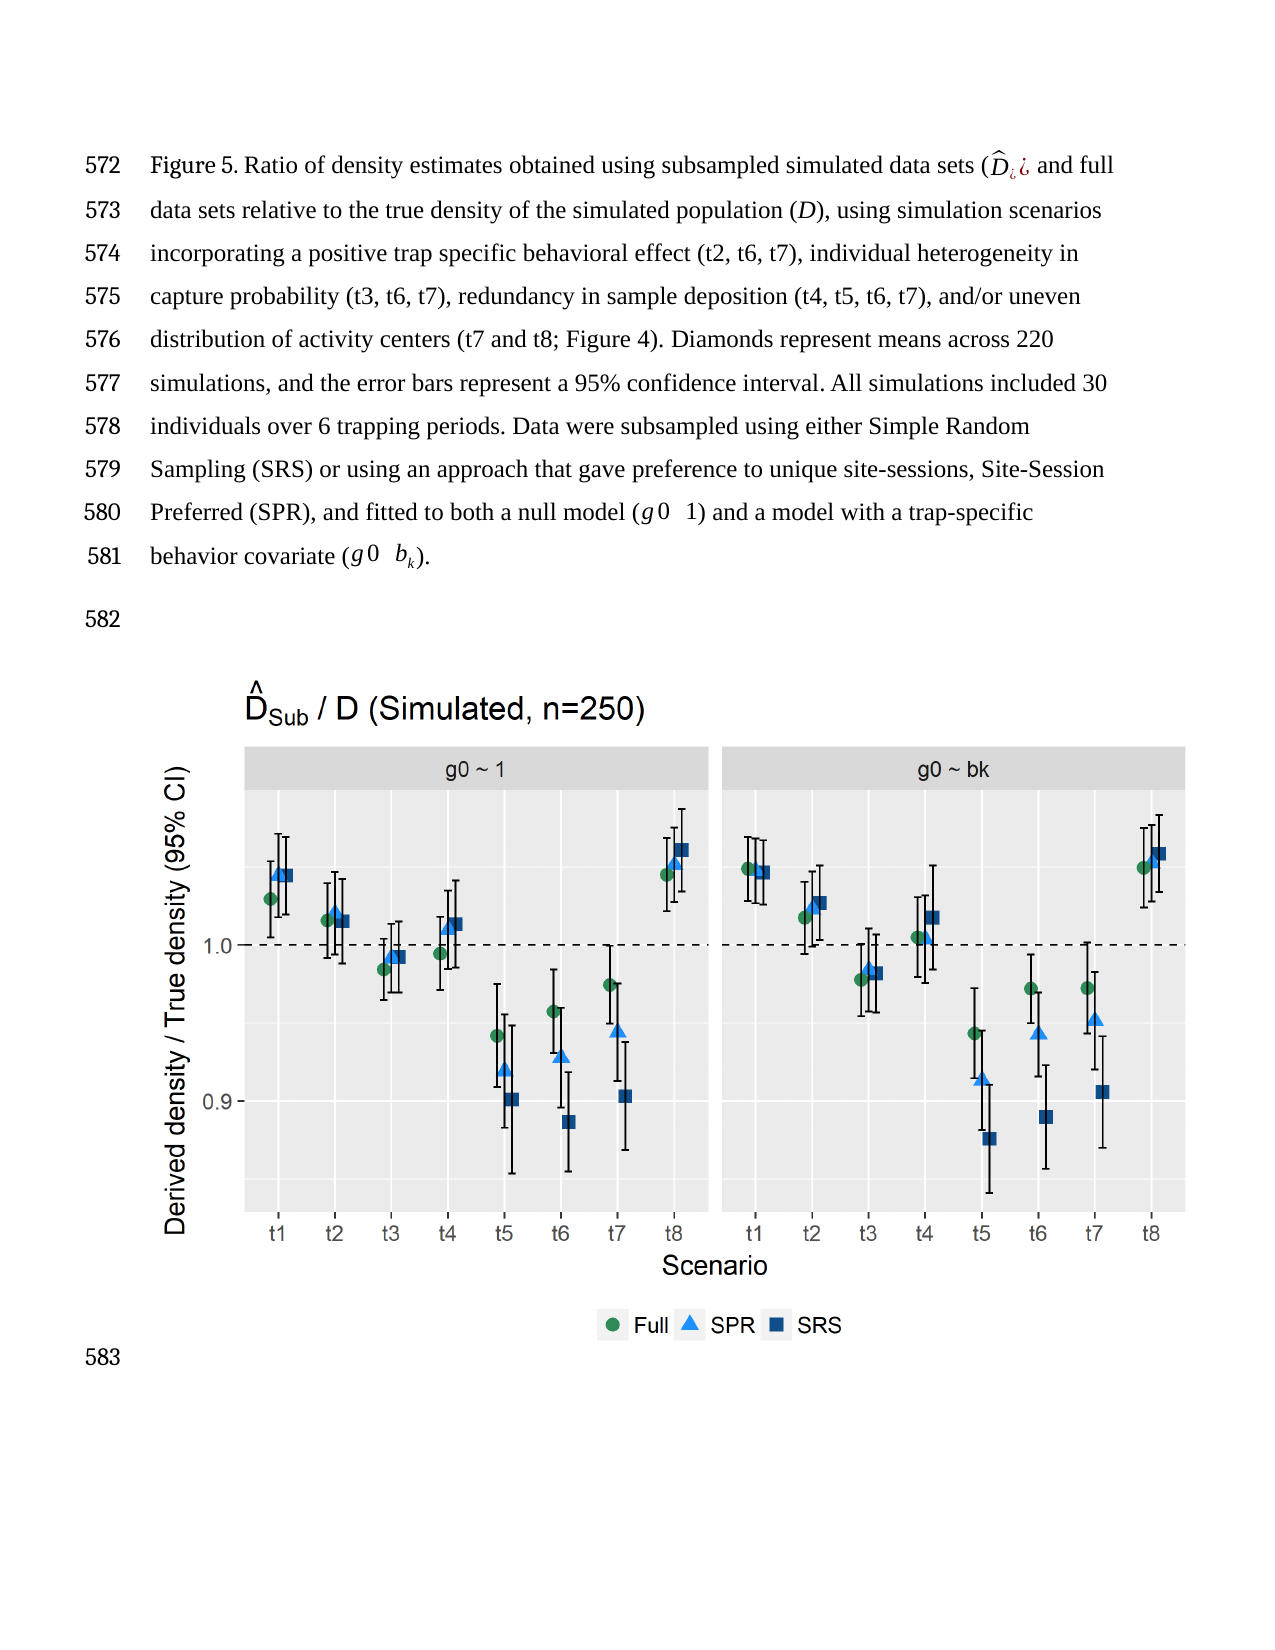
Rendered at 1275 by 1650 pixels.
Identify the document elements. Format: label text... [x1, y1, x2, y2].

text Figure 5. Ratio of density estimates obtained using subsampled simulated data sets ( and full data sets relative to the true density of the simulated population (D), using simulation scenarios incorporating a positive trap specific behavioral effect (t2, t6, t7), individual heterogeneity in capture probability (t3, t6, t7), redundancy in sample deposition (t4, t5, t6, t7), and/or uneven distribution of activity centers (t7 and t8; Figure 4). Diamonds represent means across 220 simulations, and the error bars represent a 95% confidence interval. All simulations included 30 individuals over 6 trapping periods. Data were subsampled using either Simple Random Sampling (SRS) or using an approach that gave preference to unique site-sessions, Site-Session Preferred (SPR), and fitted to both a null model () and a model with a trap-specific behavior covariate (). [150, 150, 1125, 571]
picture [150, 666, 1199, 1366]
